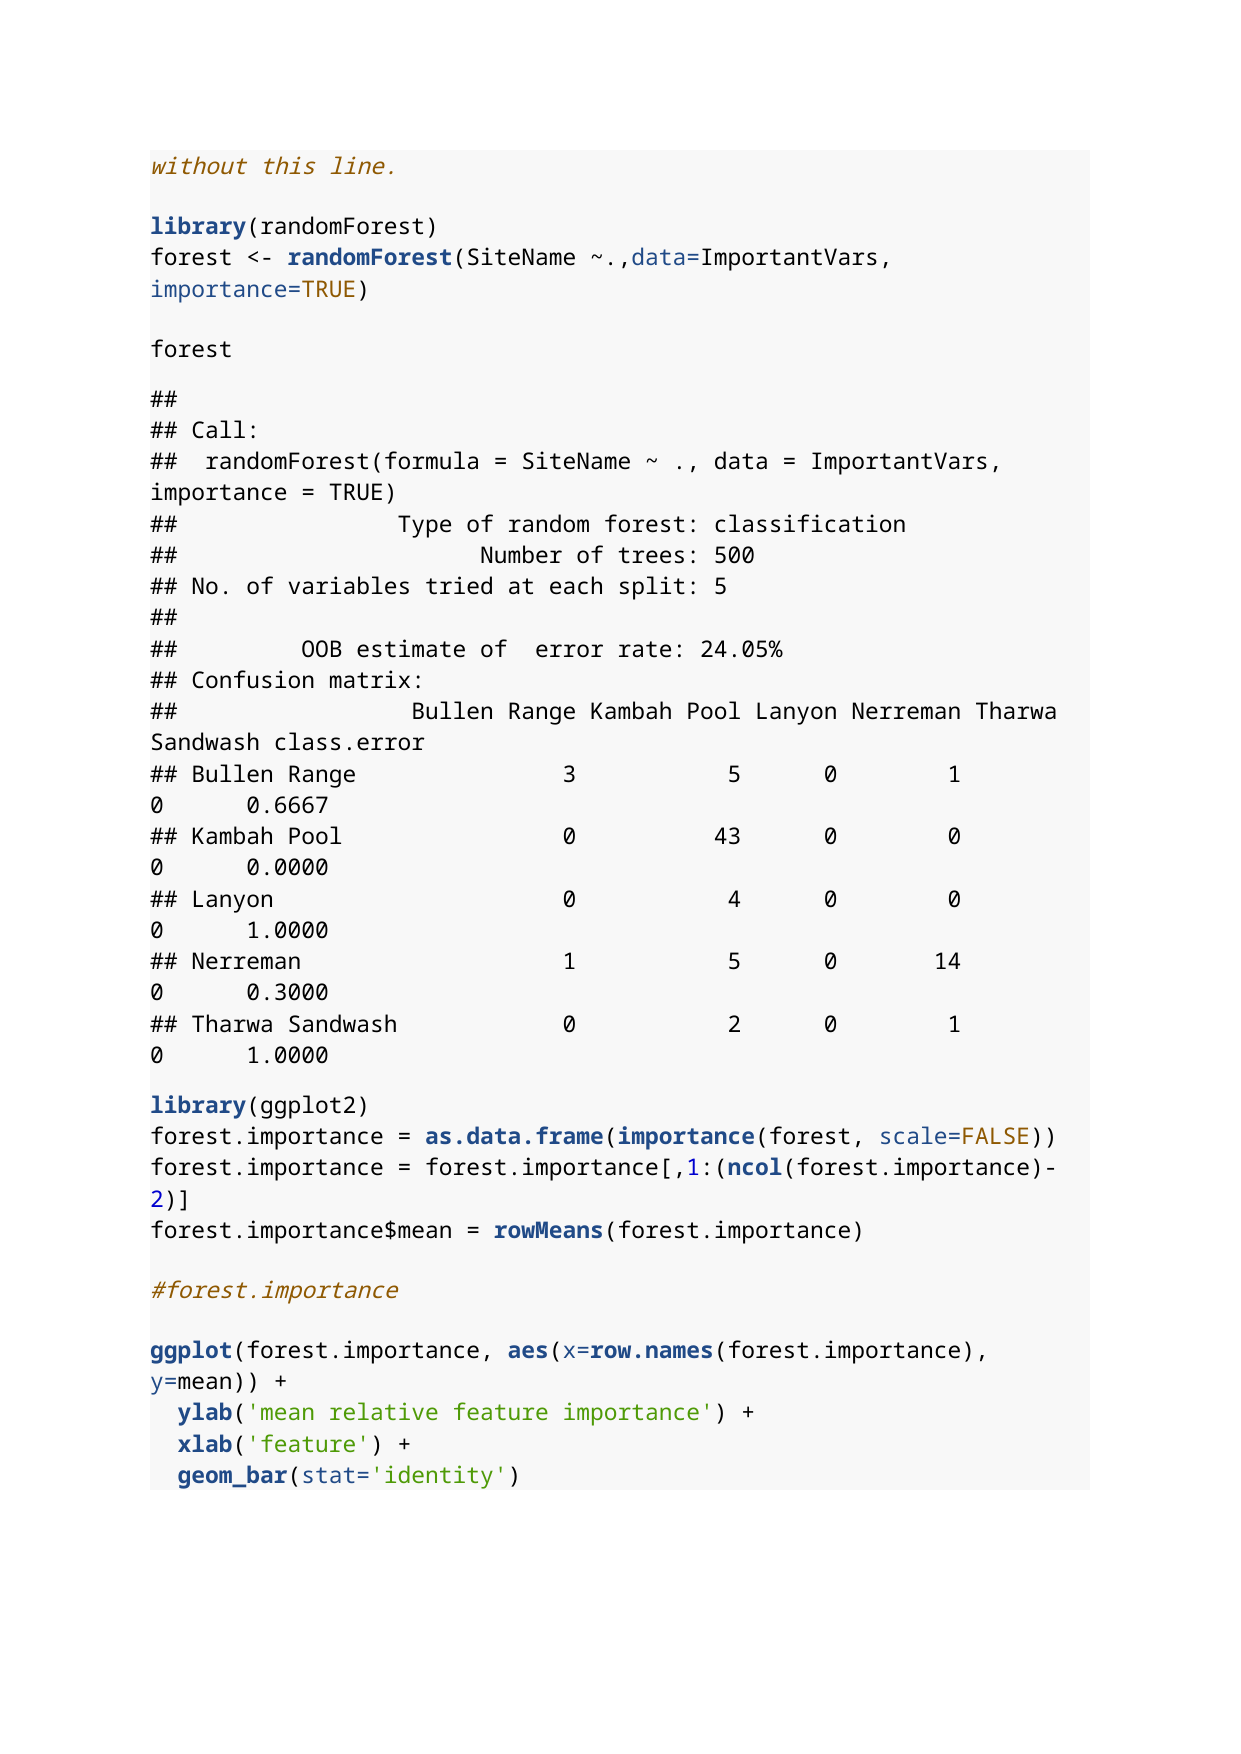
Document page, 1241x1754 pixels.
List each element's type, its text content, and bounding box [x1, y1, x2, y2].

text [150, 150, 1090, 364]
text ## ## Call: ## randomForest(formula = SiteName ~ ., data = ImportantVars, importance = TRUE) ## Type of random forest: classification ## Number of trees: 500 ## No. of variables tried at each split: 5 ## ## OOB estimate of error rate: 24.05% ## Confusion matrix: ## Bullen Range Kambah Pool Lanyon Nerreman Tharwa Sandwash class.error ## Bullen Range 3 5 0 1 0 0.6667 ## Kambah Pool 0 43 0 0 0 0.0000 ## Lanyon 0 4 0 0 0 1.0000 ## Nerreman 1 5 0 14 0 0.3000 ## Tharwa Sandwash 0 2 0 1 0 1.0000 [150, 382, 1090, 1070]
text library(ggplot2) forest.importance = as.data.frame(importance(forest, scale=FALSE)) forest.importance = forest.importance[,1:(ncol(forest.importance)-2)] forest.importance$mean = rowMeans(forest.importance) #forest.importance ggplot(forest.importance, aes(x=row.names(forest.importance), y=mean)) + ylab('mean relative feature importance') + xlab('feature') + geom_bar(stat='identity') [150, 1089, 1090, 1490]
